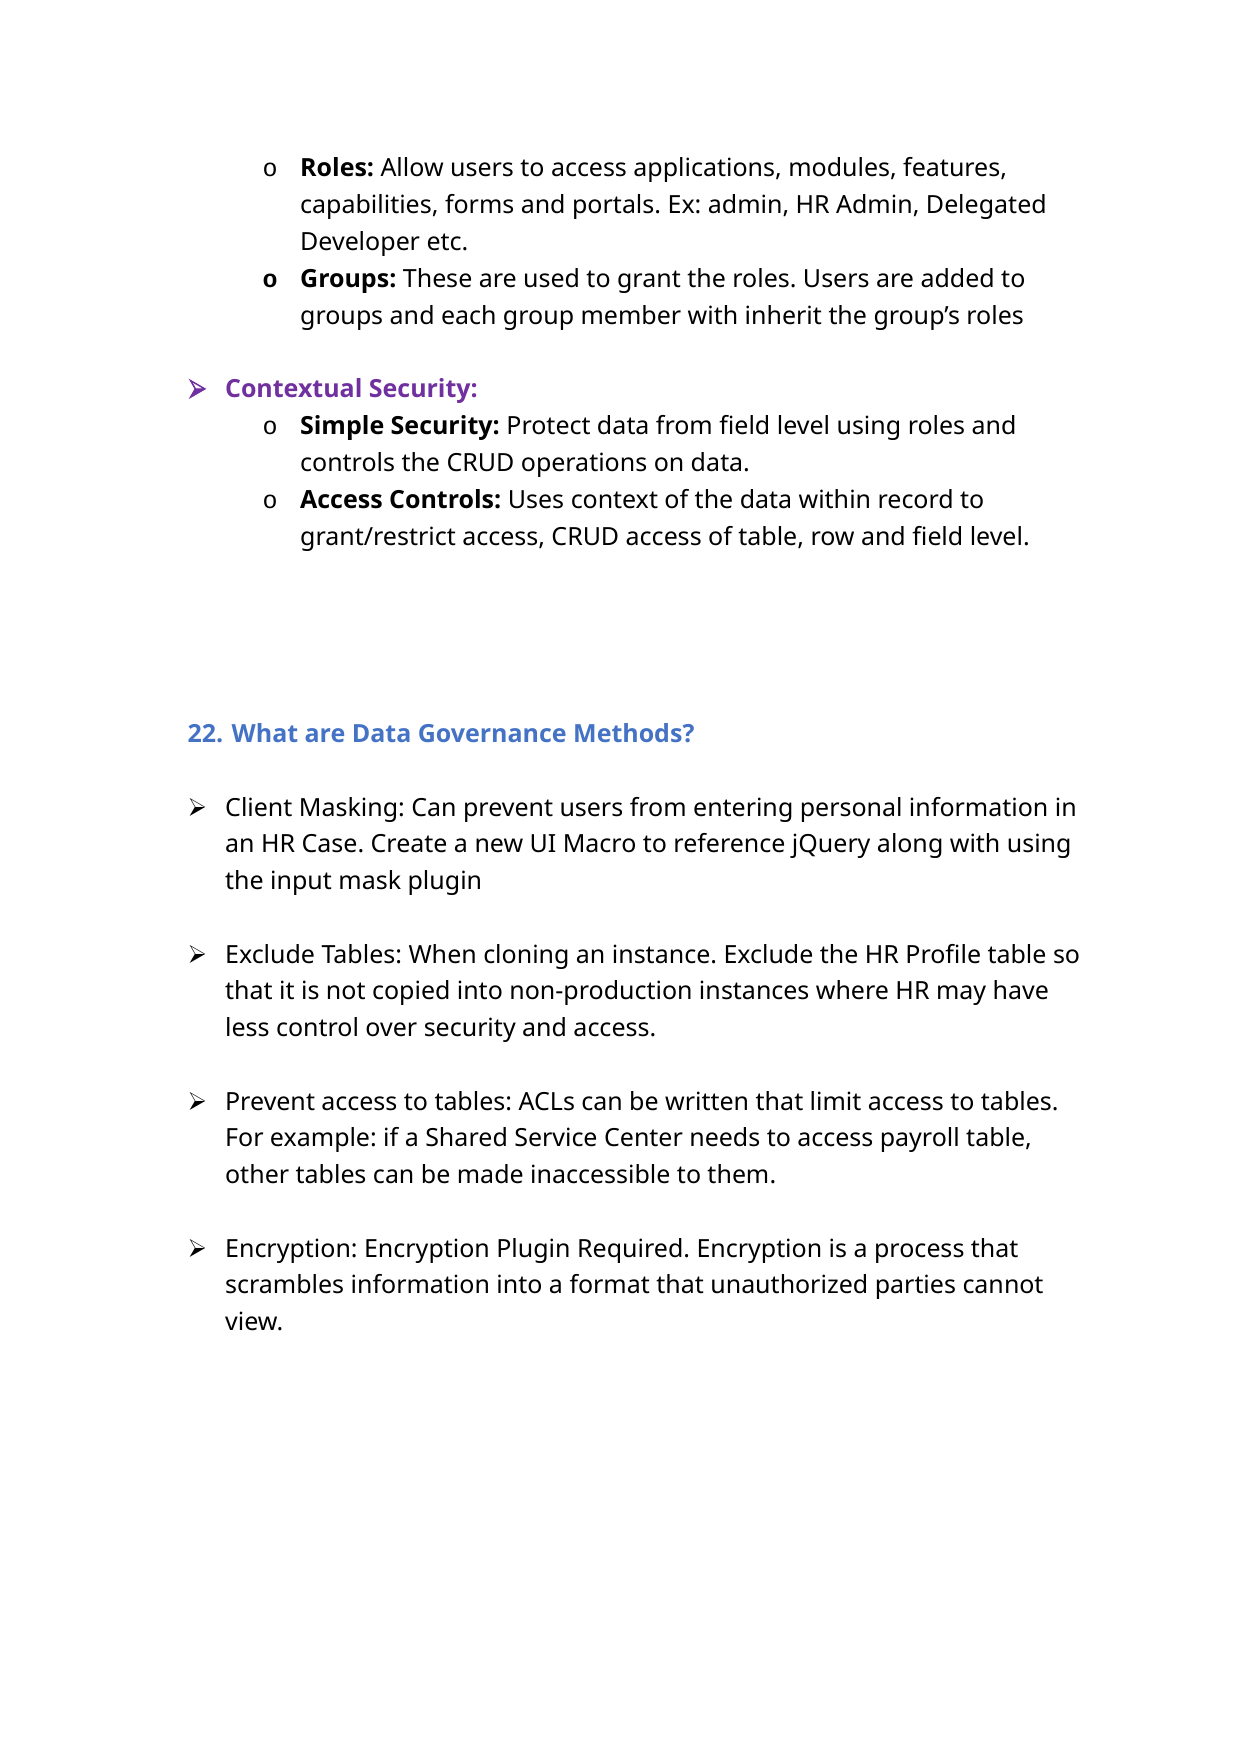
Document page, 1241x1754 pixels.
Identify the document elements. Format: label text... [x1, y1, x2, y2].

list Client Masking: Can prevent users from entering personal information in an HR Case. Create a new UI Macro to reference jQuery along with using the input mask plugin [187, 789, 1090, 897]
list Contextual Security: [187, 371, 1090, 405]
list Groups: These are used to grant the roles. Users are added to groups and each group member with inherit the group’s roles [262, 261, 1090, 332]
list Exclude Tables: When cloning an instance. Exclude the HR Profile table so that it is not copied into non-production instances where HR may have less control over security and access. [187, 936, 1090, 1044]
list Roles: Allow users to access applications, modules, features, capabilities, forms and portals. Ex: admin, HR Admin, Delegated Developer etc. [262, 150, 1090, 258]
list Encryption: Encryption Plugin Required. Encryption is a process that scrambles information into a format that unauthorized parties cannot view. [187, 1230, 1090, 1338]
list Prevent access to tables: ACLs can be written that limit access to tables. For example: if a Shared Service Center needs to access payroll table, other tables can be made inaccessible to them. [187, 1083, 1090, 1191]
list What are Data Governance Methods? [187, 716, 1090, 750]
list Access Controls: Uses context of the data within record to grant/restrict access, CRUD access of table, row and field level. [262, 482, 1090, 553]
list Simple Security: Protect data from field level using roles and controls the CRUD operations on data. [262, 408, 1090, 479]
